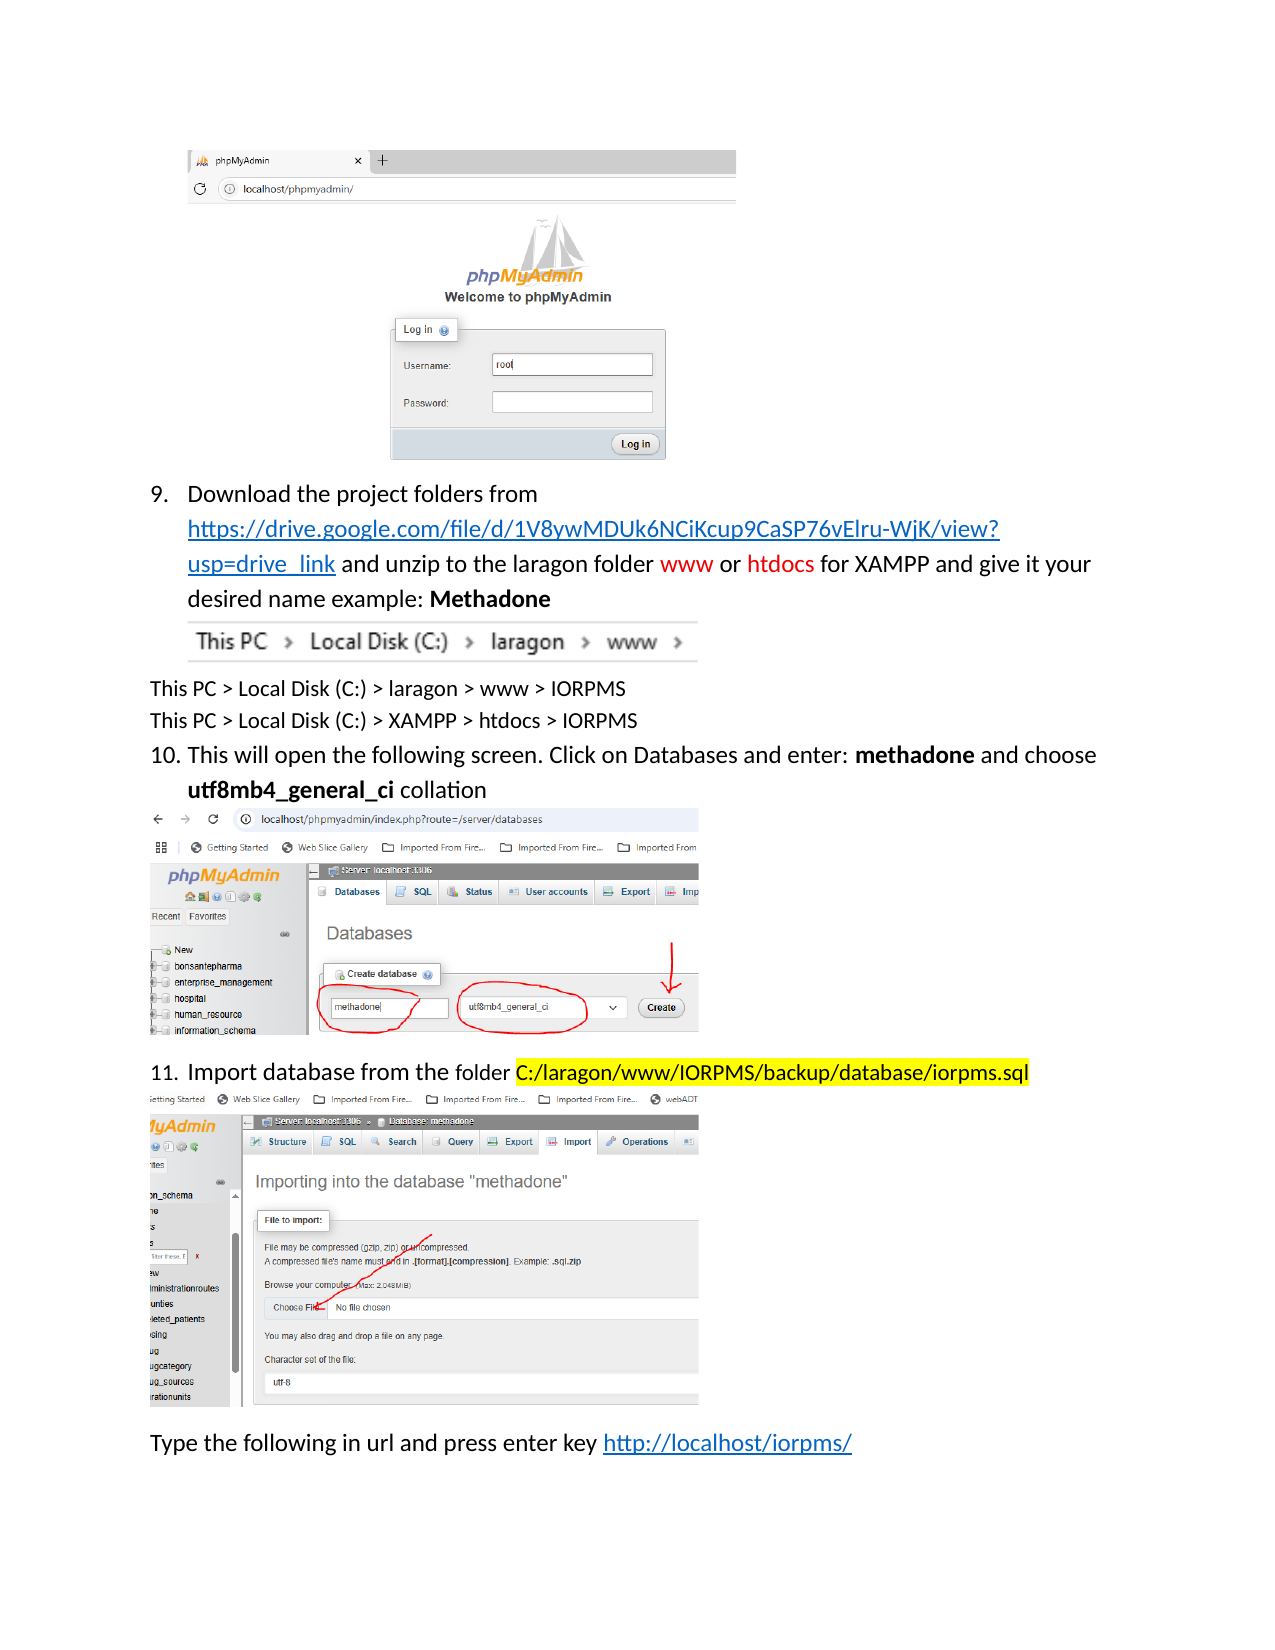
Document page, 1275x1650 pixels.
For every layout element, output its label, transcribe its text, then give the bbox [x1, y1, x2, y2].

text This PC > Local Disk (C:) > laragon > www > IORPMS [150, 674, 1125, 702]
list This will open the following screen. Click on Databases and enter: methadone and choose utf8mb4_general_ci collation [150, 739, 1125, 804]
picture [150, 1091, 699, 1407]
picture [187, 150, 737, 474]
picture [150, 808, 699, 1035]
picture [187, 618, 698, 670]
list Download the project folders from https://drive.google.com/file/d/1V8ywMDUk6NCiKcup9CaSP76vElru-WjK/view?usp=drive_link and unzip to the laragon folder www or htdocs for XAMPP and give it your desired name example: Methadone [150, 478, 1125, 614]
text Type the following in url and press enter key http://localhost/iorpms/ [150, 1427, 1125, 1458]
text This PC > Local Disk (C:) > XAMPP > htdocs > IORPMS [150, 707, 1125, 734]
list Import database from the folder C:/laragon/www/IORPMS/backup/database/iorpms.sql [150, 1056, 1125, 1087]
